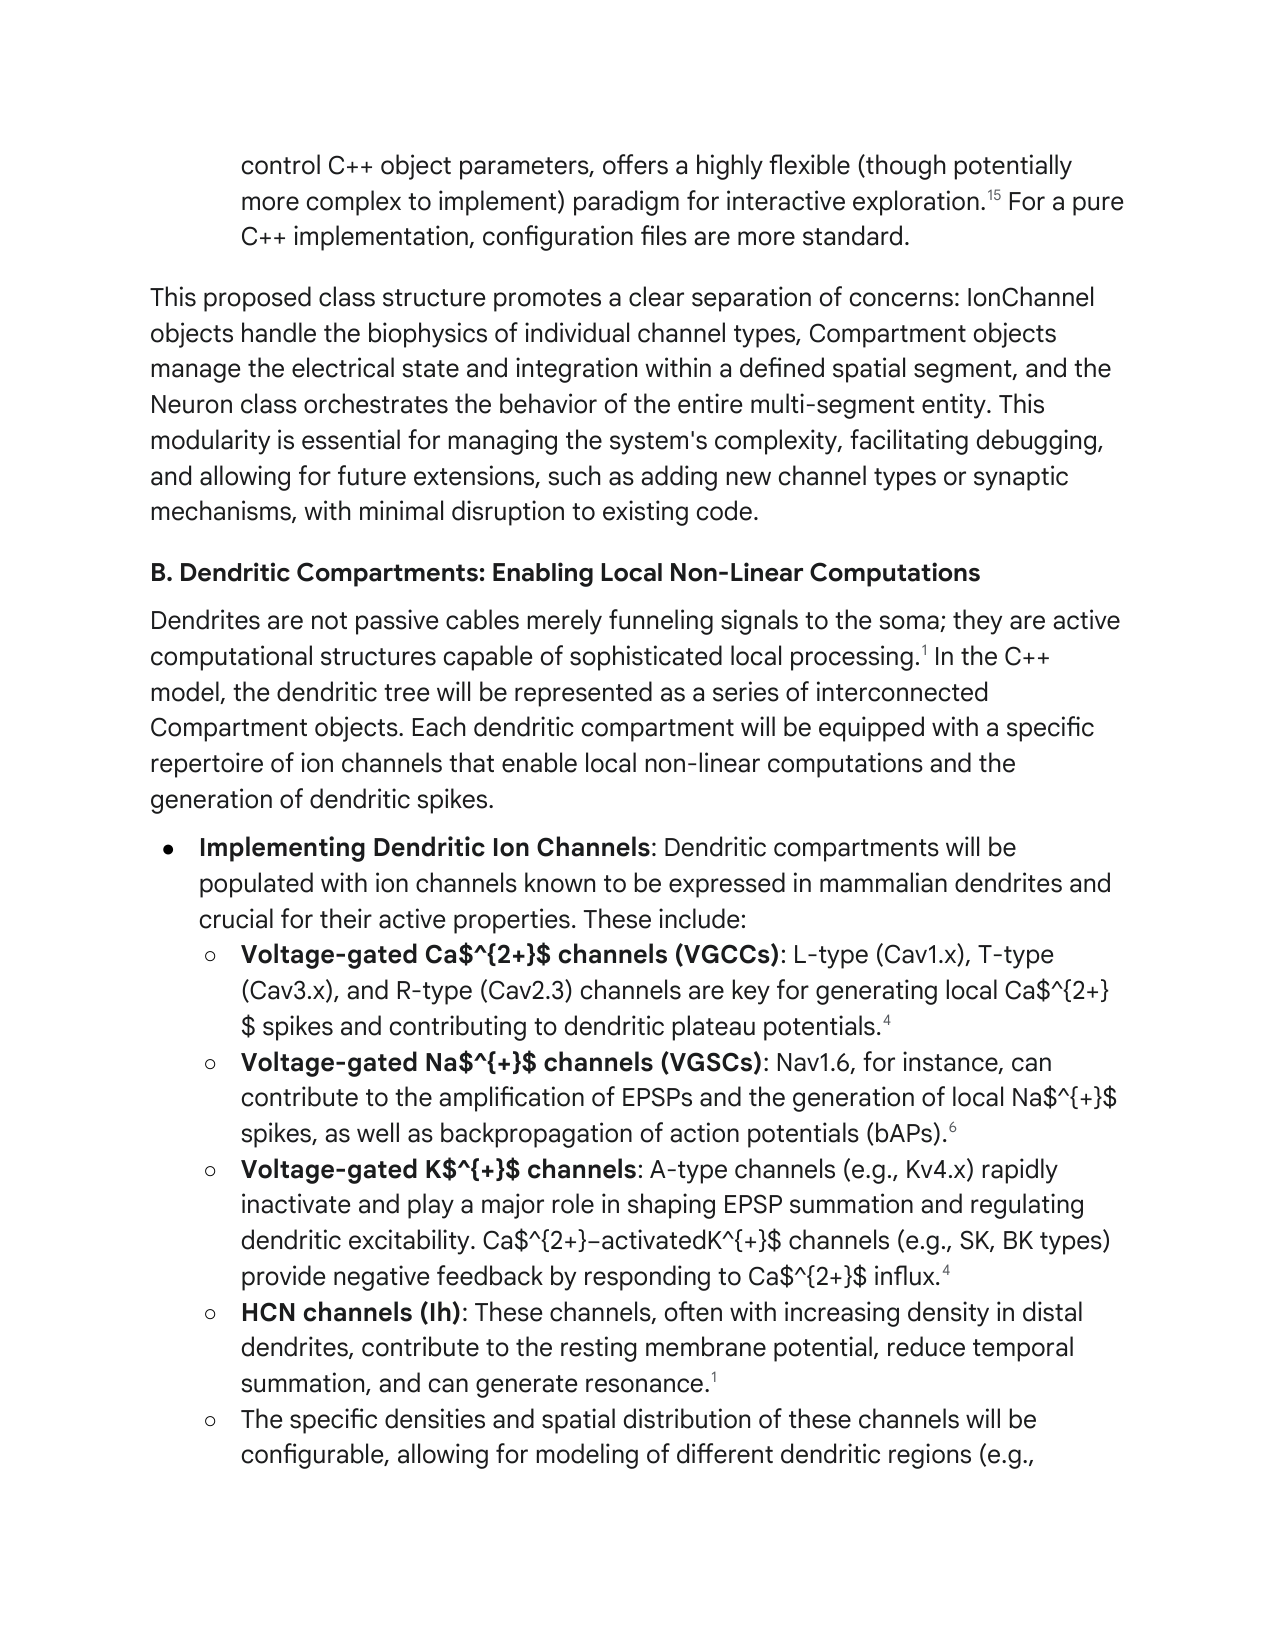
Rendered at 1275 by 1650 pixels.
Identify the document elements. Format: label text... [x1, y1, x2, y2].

text This proposed class structure promotes a clear separation of concerns: IonChannel objects handle the biophysics of individual channel types, Compartment objects manage the electrical state and integration within a defined spatial segment, and the Neuron class orchestrates the behavior of the entire multi-segment entity. This modularity is essential for managing the system's complexity, facilitating debugging, and allowing for future extensions, such as adding new channel types or synaptic mechanisms, with minimal disruption to existing code. [150, 282, 1125, 528]
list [203, 1404, 1125, 1471]
list Voltage-gated Na$^{+}$ channels (VGSCs): Nav1.6, for instance, can contribute to the amplification of EPSPs and the generation of local Na$^{+}$ spikes, as well as backpropagation of action potentials (bAPs).6 [203, 1047, 1125, 1149]
subtitle B. Dendritic Compartments: Enabling Local Non-Linear Computations [150, 557, 1125, 589]
text Dendrites are not passive cables merely funneling signals to the soma; they are active computational structures capable of sophisticated local processing.1 In the C++ model, the dendritic tree will be represented as a series of interconnected Compartment objects. Each dendritic compartment will be equipped with a specific repertoire of ion channels that enable local non-linear computations and the generation of dendritic spikes. [150, 606, 1125, 816]
list Voltage-gated K$^{+}$ channels: A-type channels (e.g., Kv4.x) rapidly inactivate and play a major role in shaping EPSP summation and regulating dendritic excitability. Ca$^{2+}−activatedK^{+}$ channels (e.g., SK, BK types) provide negative feedback by responding to Ca$^{2+}$ influx.4 [203, 1154, 1125, 1292]
list Voltage-gated Ca$^{2+}$ channels (VGCCs): L-type (Cav1.x), T-type (Cav3.x), and R-type (Cav2.3) channels are key for generating local Ca$^{2+}$ spikes and contributing to dendritic plateau potentials.4 [203, 939, 1125, 1042]
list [203, 150, 1125, 253]
list Implementing Dendritic Ion Channels: Dendritic compartments will be populated with ion channels known to be expressed in mammalian dendrites and crucial for their active properties. These include: [161, 832, 1125, 935]
list HCN channels (Ih): These channels, often with increasing density in distal dendrites, contribute to the resting membrane potential, reduce temporal summation, and can generate resonance.1 [203, 1297, 1125, 1400]
